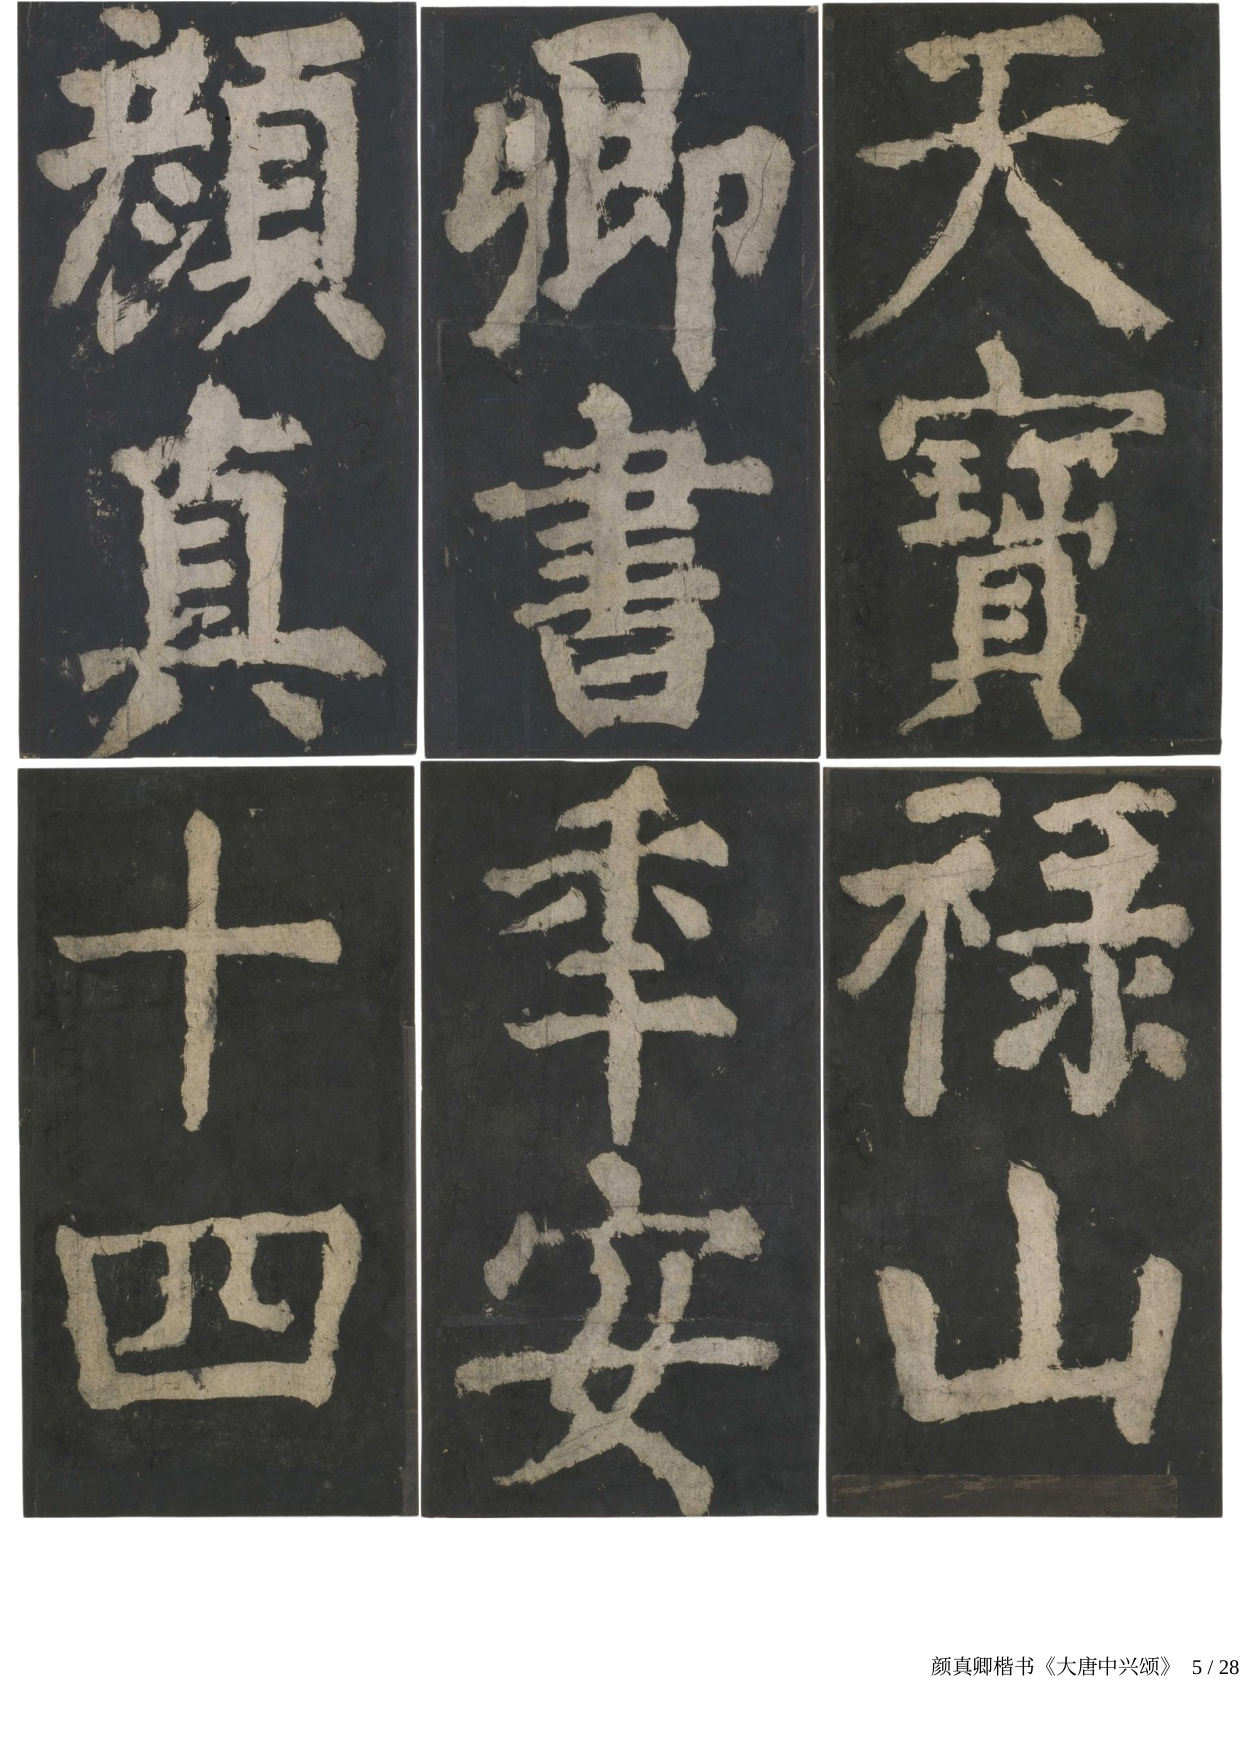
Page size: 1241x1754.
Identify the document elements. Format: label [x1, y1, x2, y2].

picture [17, 1, 1224, 1519]
